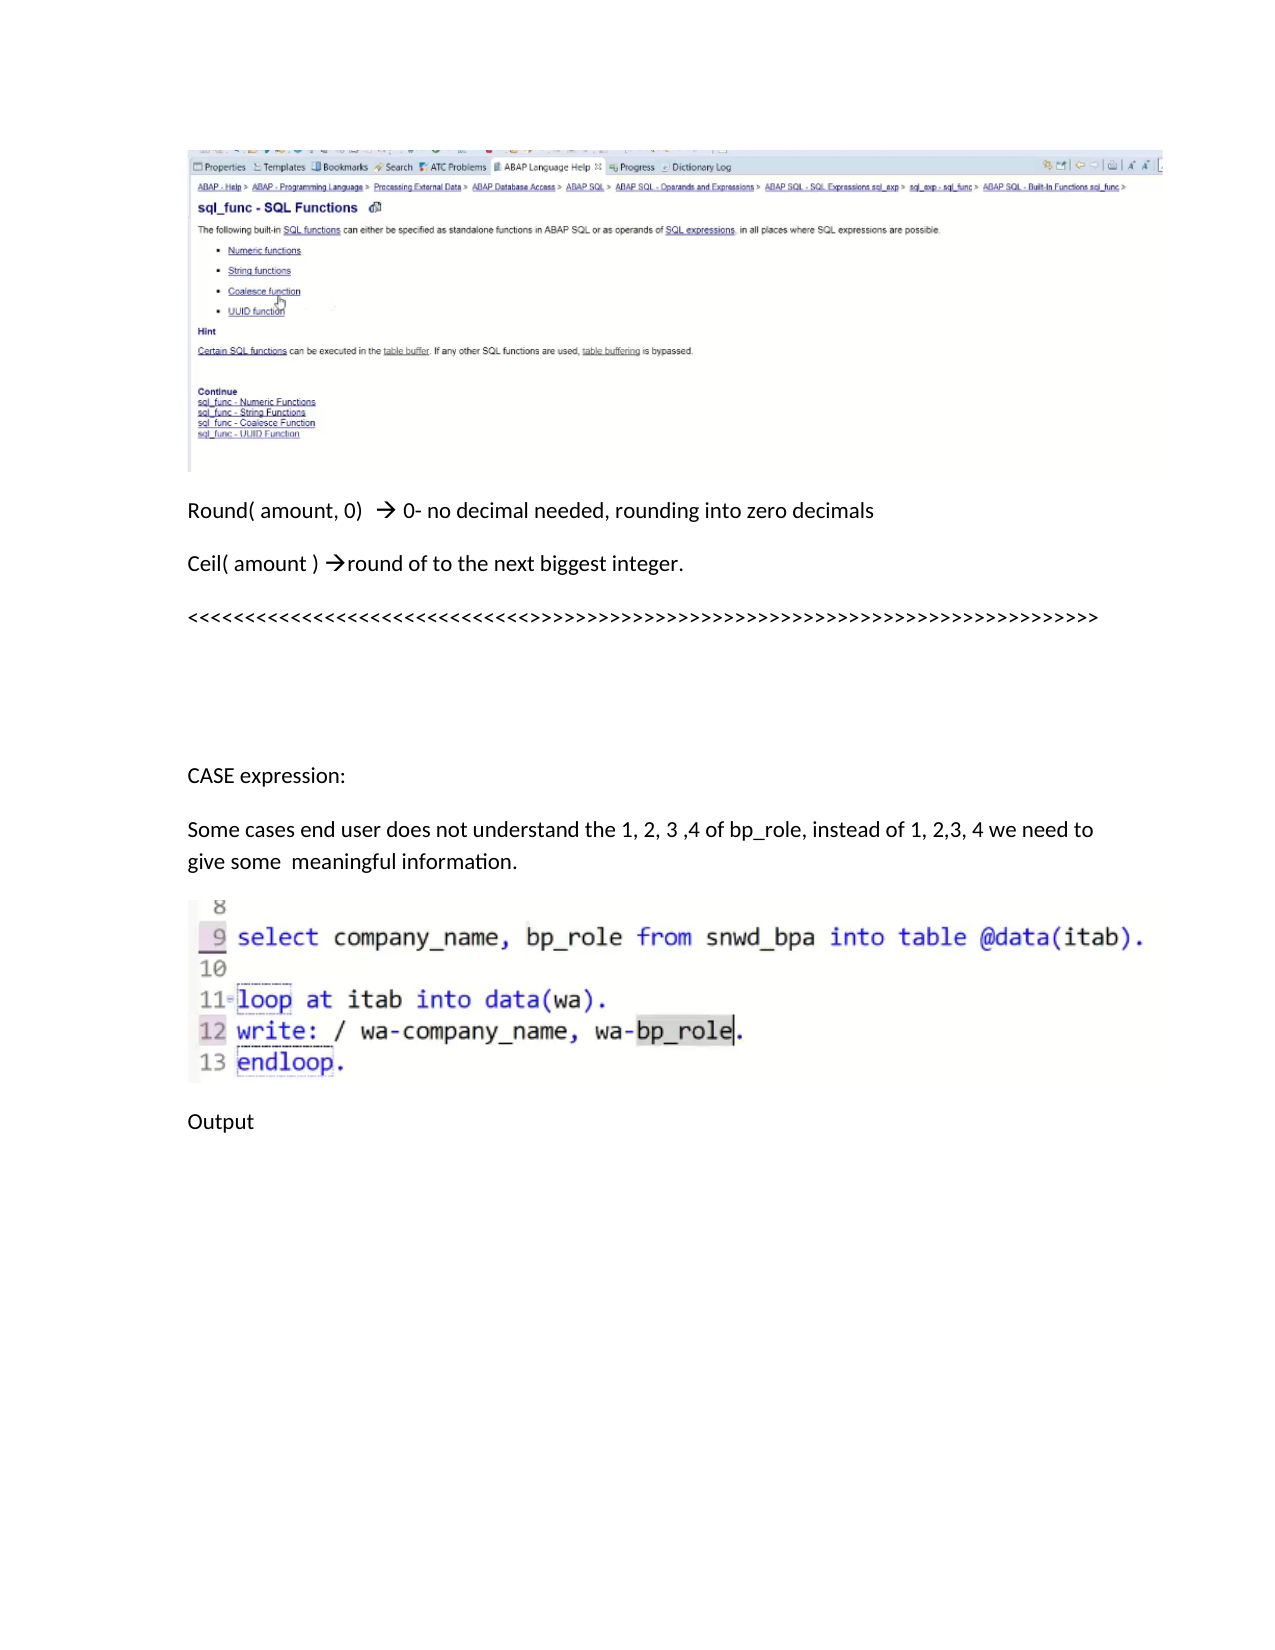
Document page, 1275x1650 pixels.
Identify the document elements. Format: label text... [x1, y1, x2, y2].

picture [187, 150, 1163, 472]
text <<<<<<<<<<<<<<<<<<<<<<<<<<<<<<>>>>>>>>>>>>>>>>>>>>>>>>>>>>>>>>>>>>>>>>>>>>>>>>>> [187, 603, 1125, 631]
text Some cases end user does not understand the 1, 2, 3 ,4 of bp_role, instead of 1, 2,3, 4 we need to give some meaningful information. [187, 815, 1125, 875]
text Output [187, 1107, 1125, 1135]
picture [187, 900, 1163, 1083]
text Ceil( amount ) round of to the next biggest integer. [187, 549, 1125, 578]
text Round( amount, 0) 0- no decimal needed, rounding into zero decimals [187, 497, 1125, 524]
text CASE expression: [187, 762, 1125, 790]
